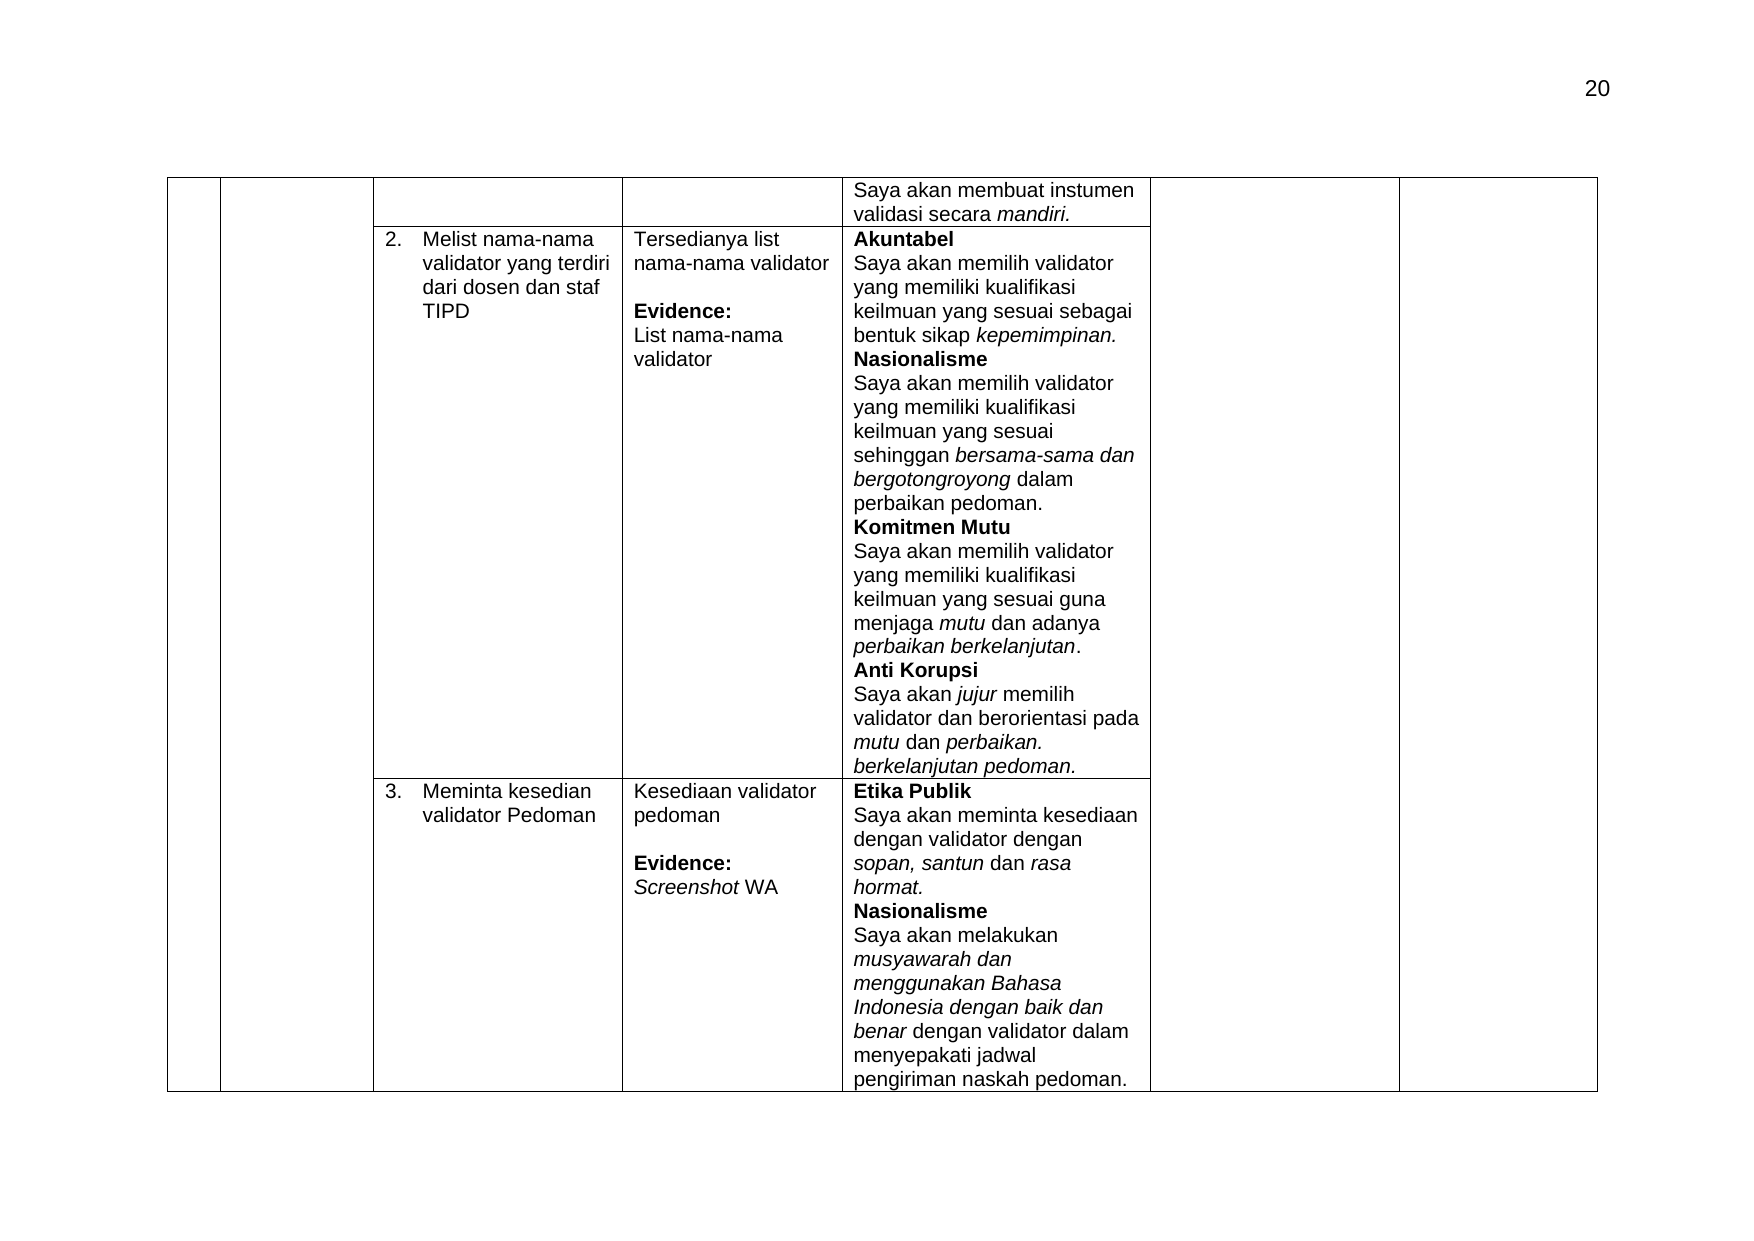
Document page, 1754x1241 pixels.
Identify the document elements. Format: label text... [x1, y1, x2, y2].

table_cell Tersedianya list nama-nama validator Evidence: List nama-nama validator [623, 227, 842, 778]
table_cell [843, 178, 1150, 226]
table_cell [374, 779, 622, 1091]
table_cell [623, 779, 842, 1091]
table_cell Melist nama-nama validator yang terdiri dari dosen dan staf TIPD [374, 227, 622, 778]
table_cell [623, 178, 842, 226]
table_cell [843, 779, 1150, 1091]
table_cell Akuntabel Saya akan memilih validator yang memiliki kualifikasi keilmuan yang sesuai sebagai bentuk sikap kepemimpinan. Nasionalisme Saya akan memilih validator yang memiliki kualifikasi keilmuan yang sesuai sehinggan bersama-sama dan bergotongroyong dalam perbaikan pedoman. Komitmen Mutu Saya akan memilih validator yang memiliki kualifikasi keilmuan yang sesuai guna menjaga mutu dan adanya perbaikan berkelanjutan. Anti Korupsi Saya akan jujur memilih validator dan berorientasi pada mutu dan perbaikan. berkelanjutan pedoman. [843, 227, 1150, 778]
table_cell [374, 178, 622, 226]
